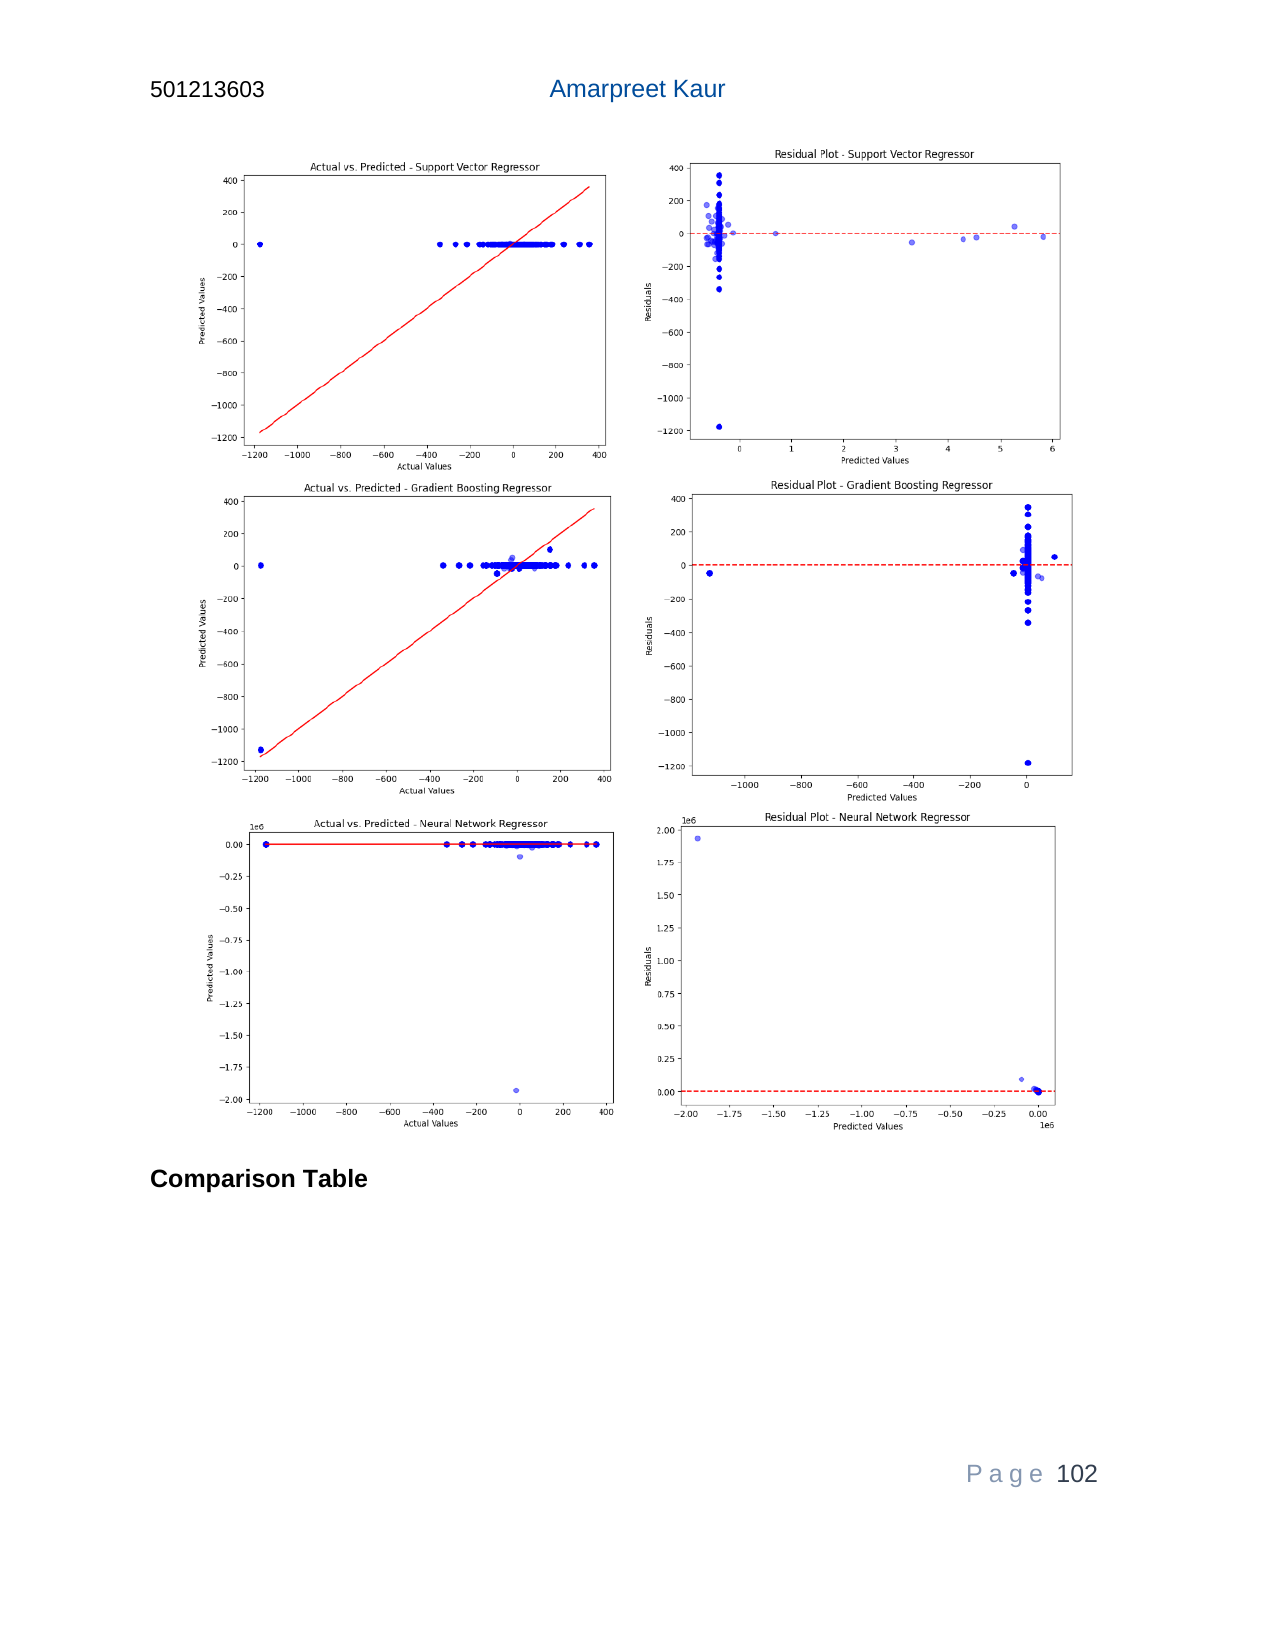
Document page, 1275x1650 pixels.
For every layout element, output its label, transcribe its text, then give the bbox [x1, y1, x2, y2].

subtitle Comparison Table [150, 1164, 1125, 1193]
picture [189, 147, 1086, 473]
picture [196, 808, 1079, 1133]
picture [190, 474, 1085, 807]
